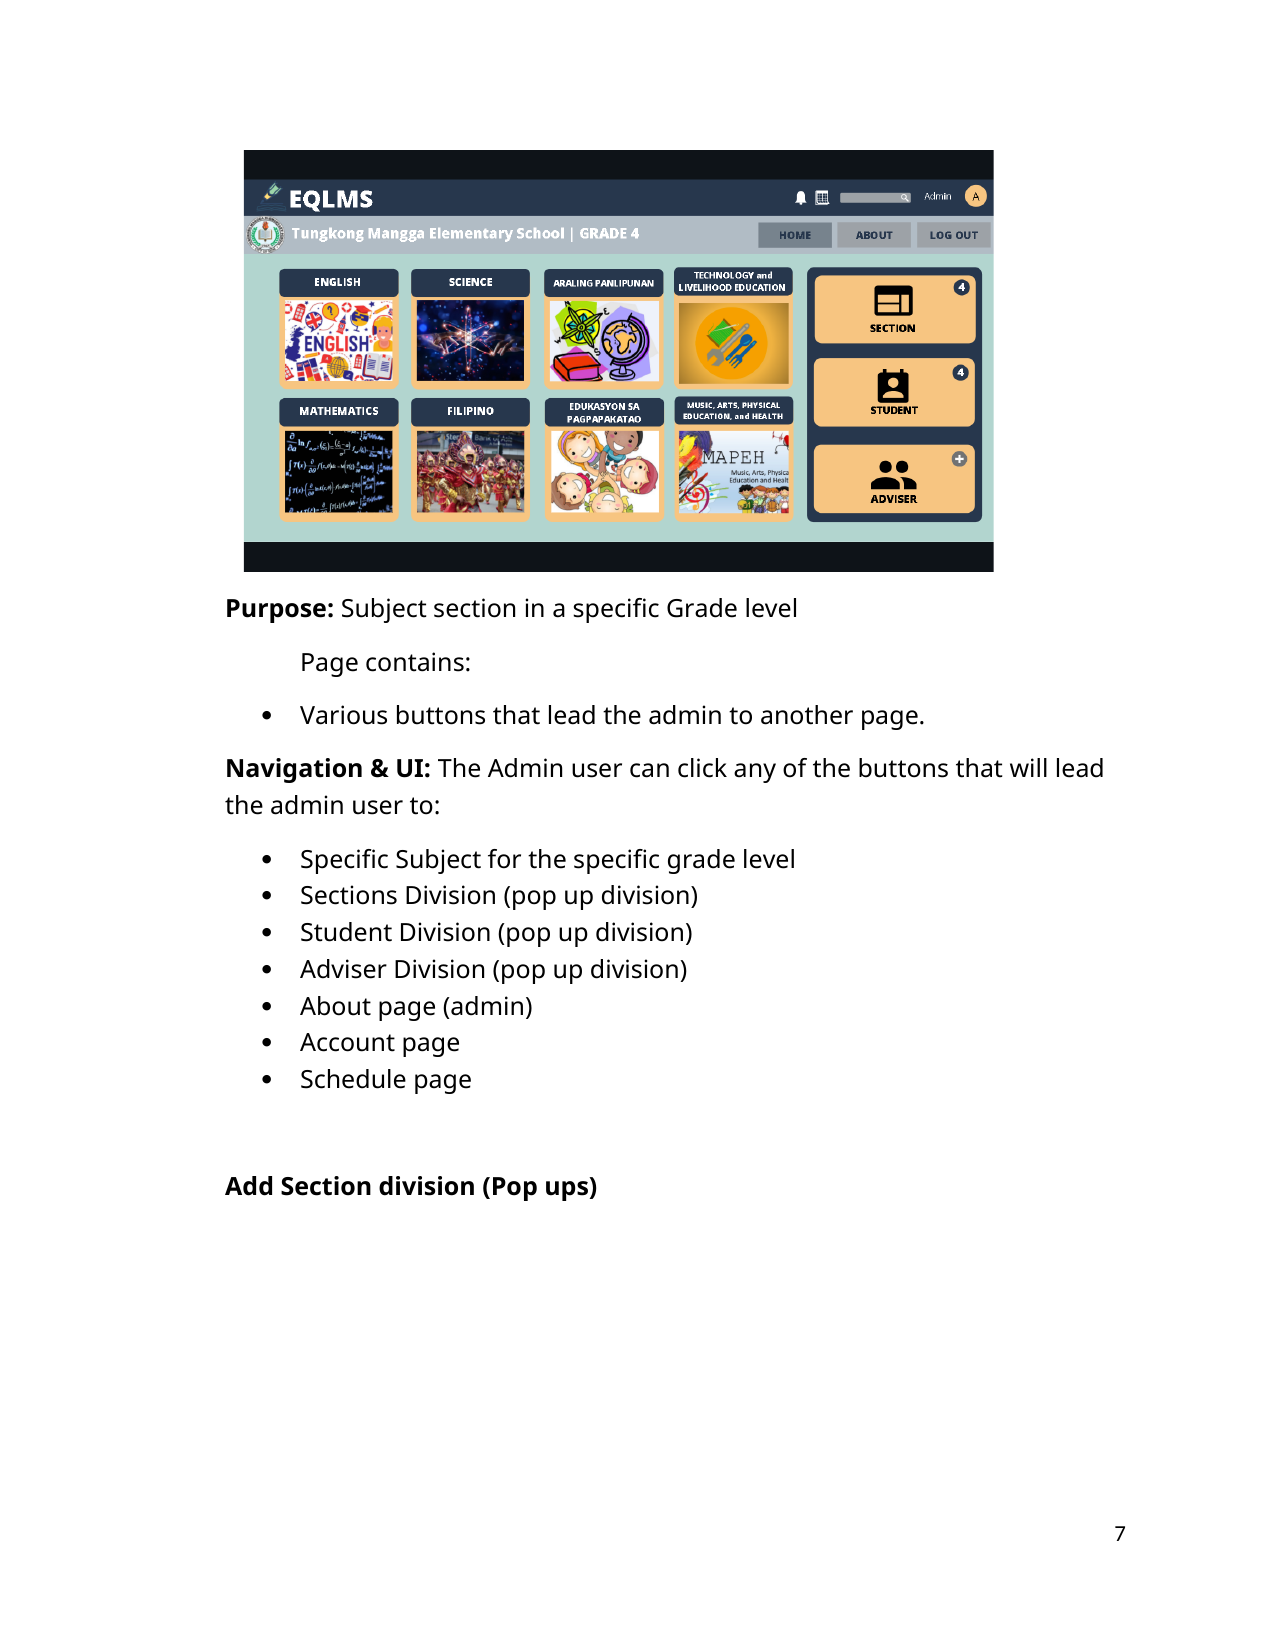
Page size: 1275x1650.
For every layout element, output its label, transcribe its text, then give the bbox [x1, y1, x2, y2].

list Account page [262, 1025, 1125, 1059]
list Specific Subject for the specific grade level [262, 841, 1125, 875]
list About page (admin) [262, 988, 1125, 1022]
list Various buttons that lead the admin to another page. [262, 698, 1125, 732]
list Student Division (pop up division) [262, 915, 1125, 949]
text Navigation & UI: The Admin user can click any of the buttons that will lead the admin user to: [225, 751, 1125, 822]
list Adviser Division (pop up division) [262, 952, 1125, 986]
list Sections Division (pop up division) [262, 878, 1125, 912]
text Add Section division (Pop ups) [225, 1169, 1125, 1203]
text Purpose: Subject section in a specific Grade level [225, 591, 1125, 625]
list Schedule page [262, 1062, 1125, 1096]
text Page contains: [225, 644, 1125, 678]
